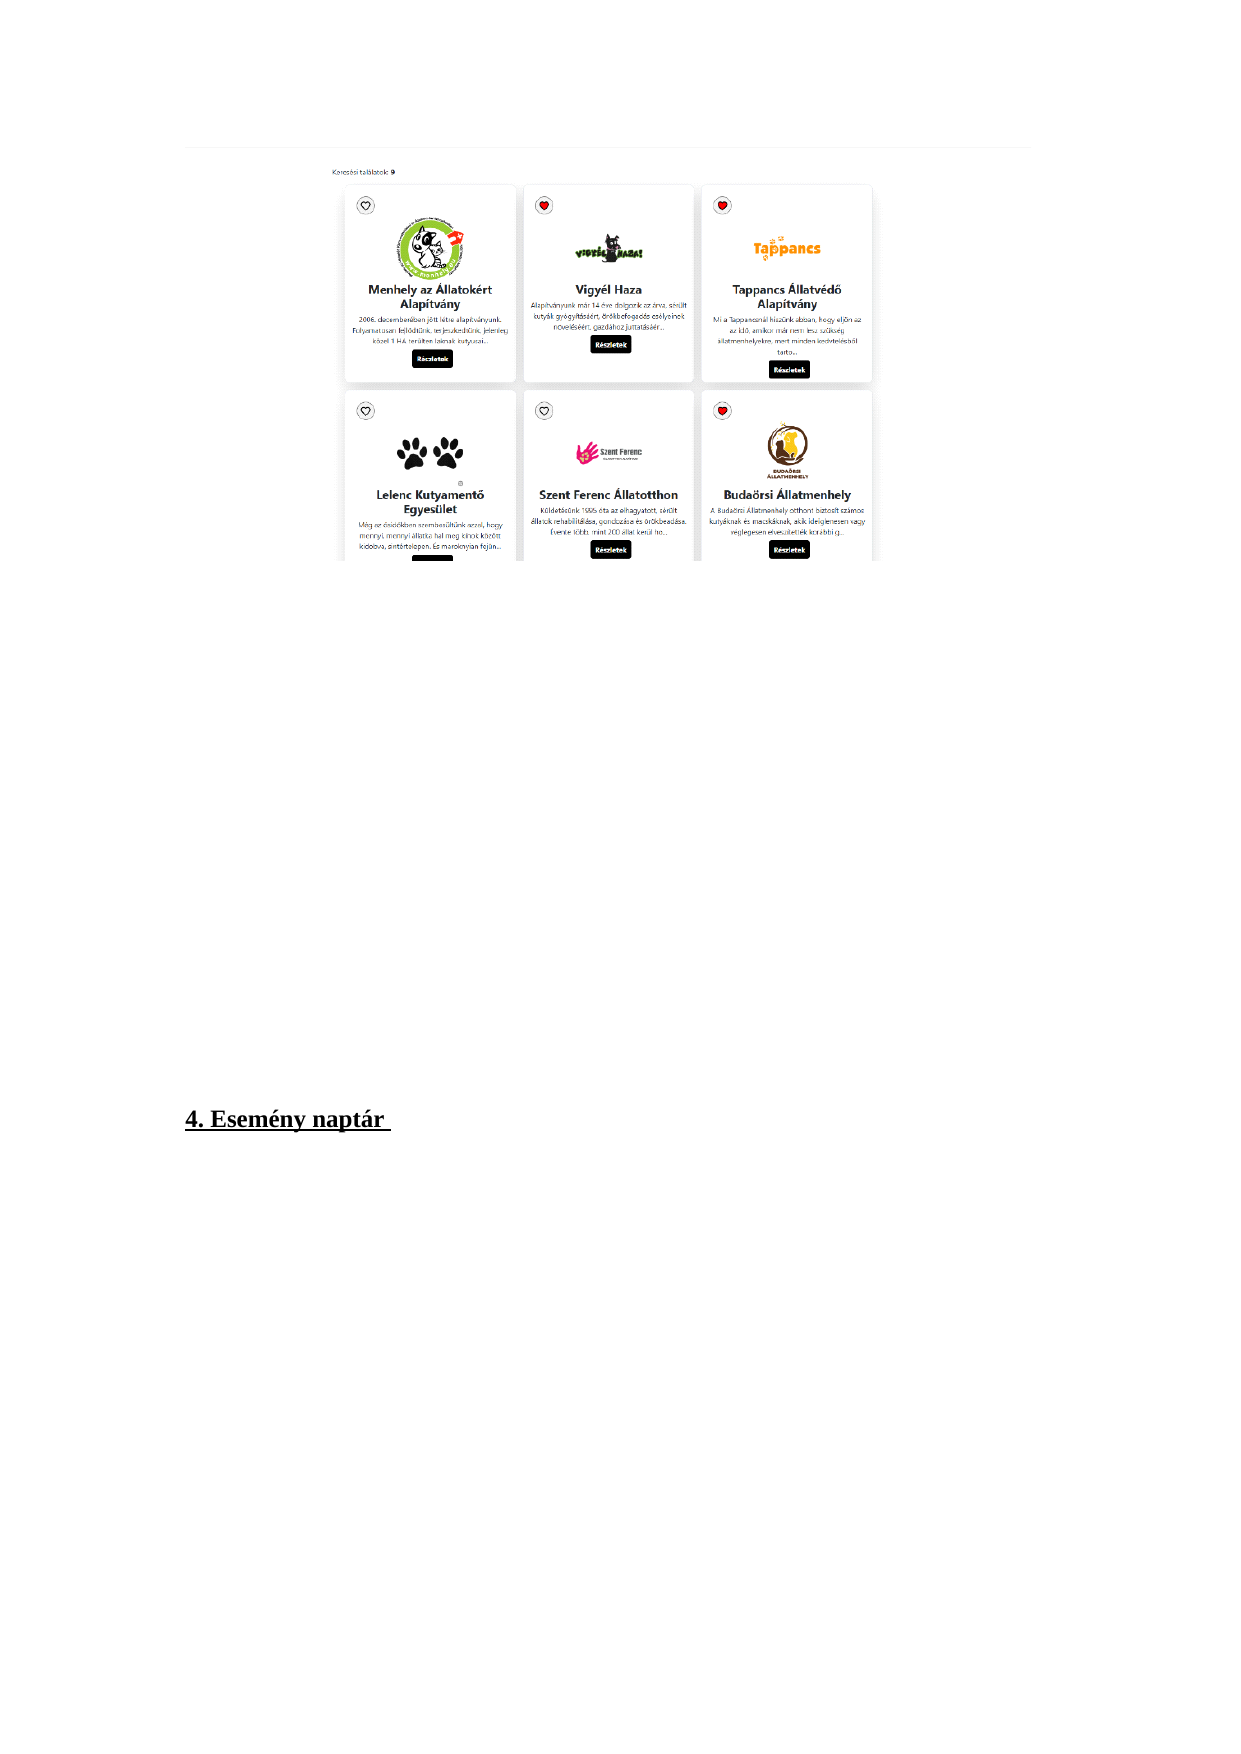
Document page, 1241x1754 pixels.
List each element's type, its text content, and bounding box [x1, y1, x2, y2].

text 4. Esemény naptár [185, 1104, 1093, 1133]
picture [185, 147, 1032, 561]
